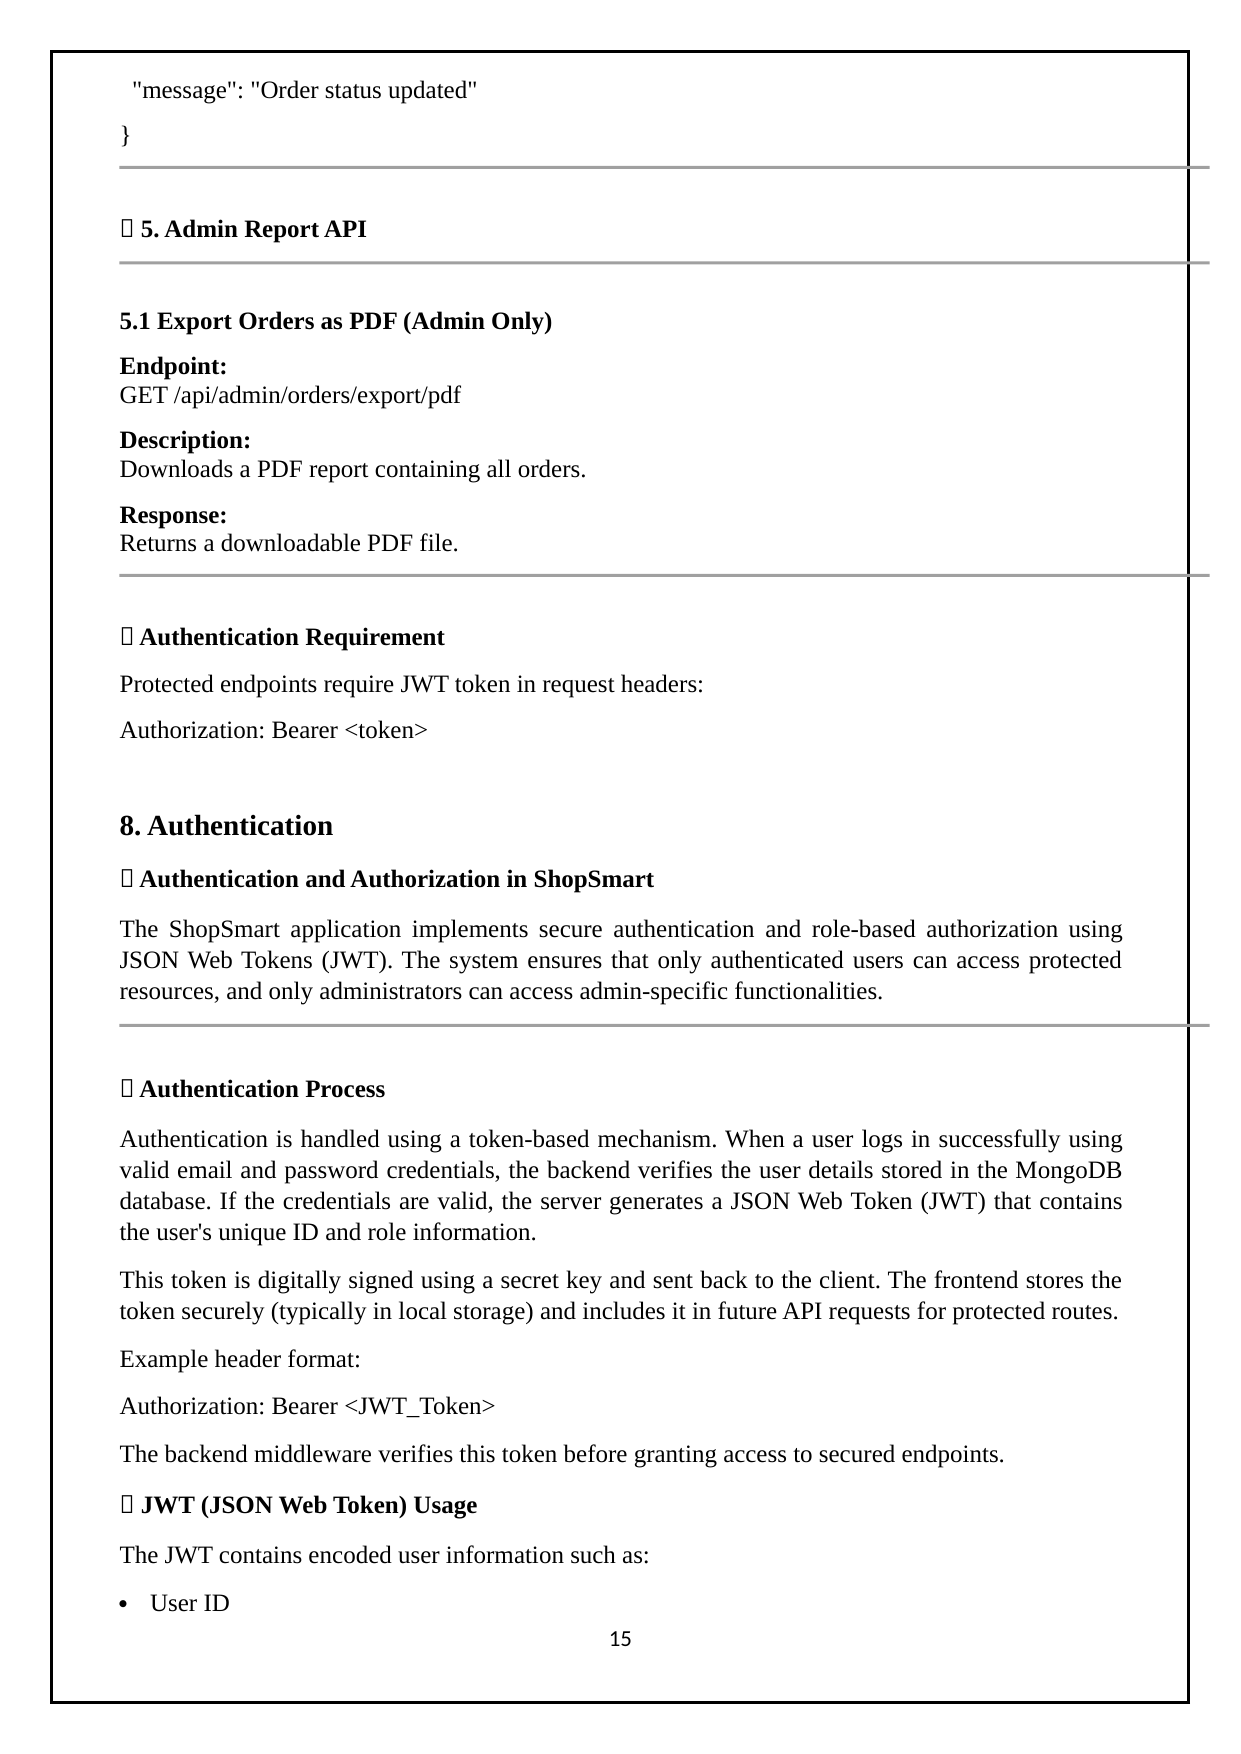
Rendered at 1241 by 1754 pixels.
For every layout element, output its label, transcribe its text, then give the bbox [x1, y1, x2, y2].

text 📄 5. Admin Report API [119, 211, 1123, 244]
text 🔐 Authentication and Authorization in ShopSmart [119, 861, 1123, 895]
text The backend middleware verifies this token before granting access to secured endpoints. [119, 1439, 1123, 1468]
text 5.1 Export Orders as PDF (Admin Only) [119, 306, 1123, 335]
text 🔹 JWT (JSON Web Token) Usage [119, 1487, 1123, 1521]
text The ShopSmart application implements secure authentication and role-based authorization using JSON Web Tokens (JWT). The system ensures that only authenticated users can access protected resources, and only administrators can access admin-specific functionalities. [119, 914, 1123, 1005]
text Protected endpoints require JWT token in request headers: [119, 669, 1123, 698]
text Description: Downloads a PDF report containing all orders. [119, 426, 1123, 483]
text Authorization: Bearer <token> [119, 715, 1123, 743]
text Endpoint: GET /api/admin/orders/export/pdf [119, 351, 1123, 409]
text 8. Authentication [119, 808, 1123, 841]
text 🔹 Authentication Process [119, 1071, 1123, 1105]
text Authentication is handled using a token-based mechanism. When a user logs in successfully using valid email and password credentials, the backend verifies the user details stored in the MongoDB database. If the credentials are valid, the server generates a JSON Web Token (JWT) that contains the user's unique ID and role information. [119, 1124, 1123, 1246]
text Example header format: [119, 1344, 1123, 1372]
text Authorization: Bearer <JWT_Token> [119, 1391, 1123, 1420]
list User ID [119, 1588, 1123, 1617]
text Response: Returns a downloadable PDF file. [119, 500, 1123, 557]
text "message": "Order status updated" [119, 75, 1123, 104]
text } [119, 120, 1123, 149]
text This token is digitally signed using a secret key and sent back to the client. The frontend stores the token securely (typically in local storage) and includes it in future API requests for protected routes. [119, 1265, 1123, 1325]
text 🔐 Authentication Requirement [119, 618, 1123, 653]
text The JWT contains encoded user information such as: [119, 1540, 1123, 1569]
